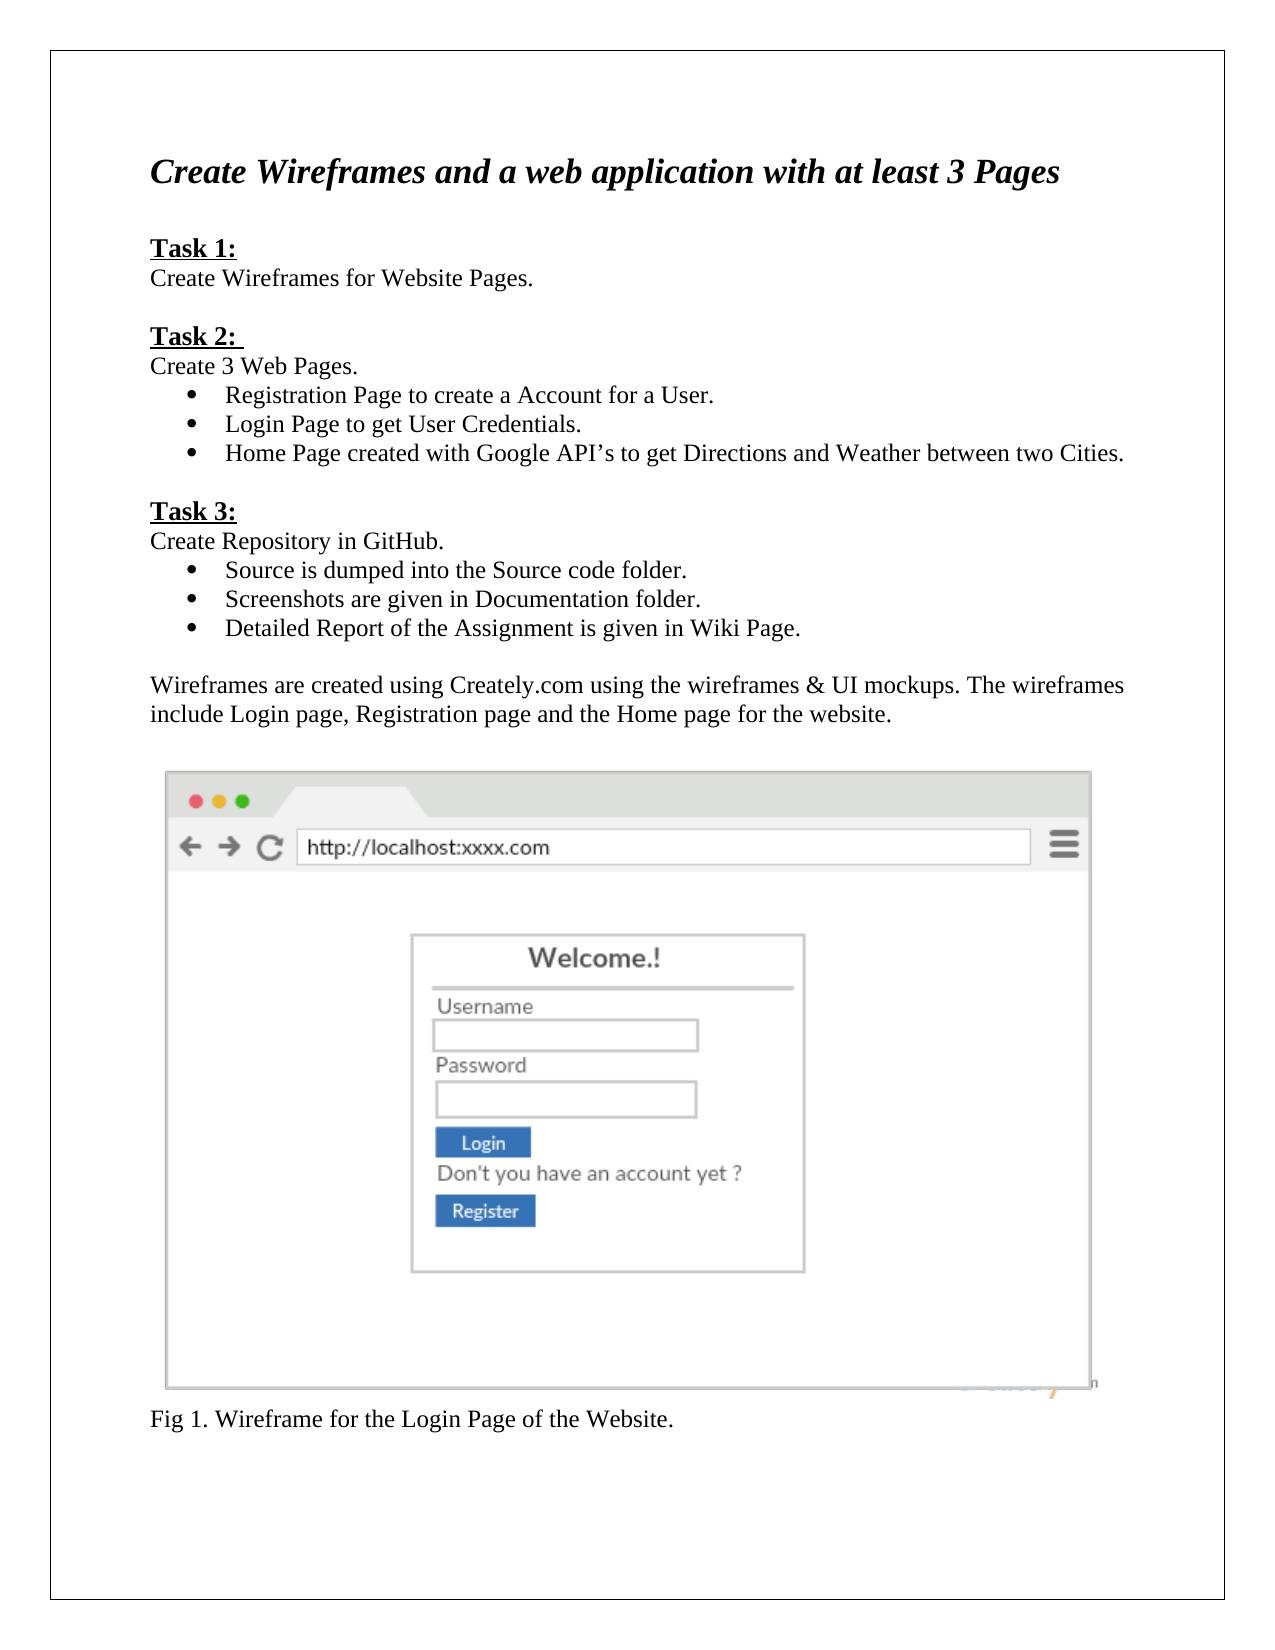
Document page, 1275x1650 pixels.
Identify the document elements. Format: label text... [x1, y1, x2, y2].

text Task 2: [150, 320, 1125, 351]
list Detailed Report of the Assignment is given in Wiki Page. [187, 613, 1125, 641]
text Fig 1. Wireframe for the Login Page of the Website. [150, 1404, 1125, 1433]
text Wireframes are created using Creately.com using the wireframes & UI mockups. The wireframes include Login page, Registration page and the Home page for the website. [150, 670, 1125, 728]
list Source is dumped into the Source code folder. [187, 555, 1125, 584]
text Task 1: [150, 232, 1125, 263]
text Create Wireframes and a web application with at least 3 Pages [150, 150, 1125, 191]
text Create 3 Web Pages. [150, 351, 1125, 380]
list Home Page created with Google API’s to get Directions and Weather between two Cities. [187, 438, 1125, 466]
text Task 3: [150, 495, 1125, 526]
text Create Wireframes for Website Pages. [150, 263, 1125, 292]
text Create Repository in GitHub. [150, 526, 1125, 555]
picture [150, 756, 1107, 1405]
list Screenshots are given in Documentation folder. [187, 584, 1125, 613]
list Login Page to get User Credentials. [187, 409, 1125, 438]
list Registration Page to create a Account for a User. [187, 380, 1125, 409]
